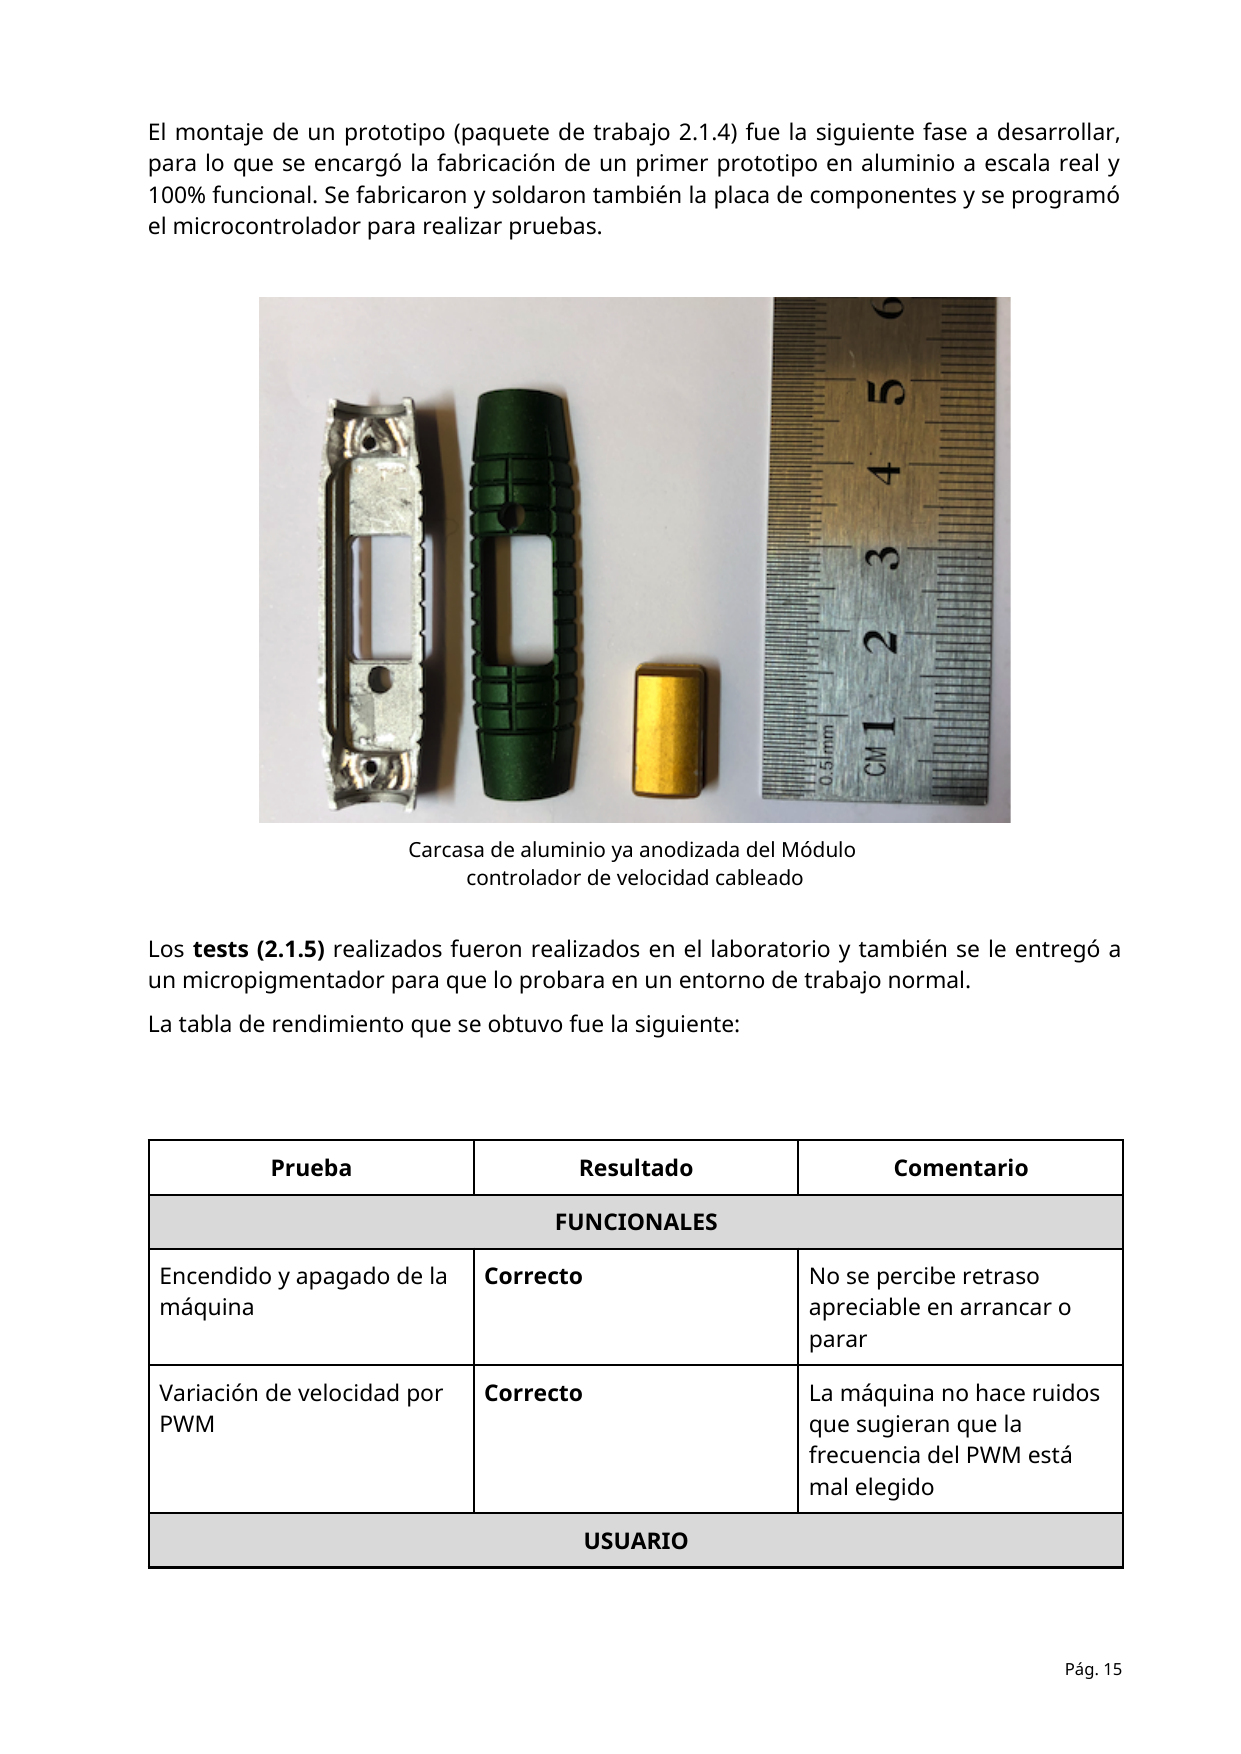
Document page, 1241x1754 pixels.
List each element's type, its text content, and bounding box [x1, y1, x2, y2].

table_cell No se percibe retraso apreciable en arrancar o parar [799, 1250, 1122, 1364]
table_cell La máquina no hace ruidos que sugieran que la frecuencia del PWM está mal elegido [799, 1366, 1122, 1512]
table_cell USUARIO [150, 1514, 1122, 1566]
table_cell FUNCIONALES [150, 1196, 1122, 1248]
table_cell Variación de velocidad por PWM [150, 1366, 473, 1512]
picture [259, 297, 1011, 823]
table_header Comentario [799, 1141, 1122, 1193]
text El montaje de un prototipo (paquete de trabajo 2.1.4) fue la siguiente fase a desarrollar, para lo que se encargó la fabricación de un primer prototipo en aluminio a escala real y 100% funcional. Se fabricaron y soldaron también la placa de componentes y se programó el microcontrolador para realizar pruebas. [148, 116, 1122, 241]
table_header Prueba [150, 1141, 473, 1193]
text La tabla de rendimiento que se obtuvo fue la siguiente: [148, 1008, 1122, 1039]
table_cell Correcto [475, 1366, 797, 1512]
text Los tests (2.1.5) realizados fueron realizados en el laboratorio y también se le entregó a un micropigmentador para que lo probara en un entorno de trabajo normal. [148, 933, 1122, 996]
table_cell Correcto [475, 1250, 797, 1364]
table_header Resultado [475, 1141, 797, 1193]
table_cell Encendido y apagado de la máquina [150, 1250, 473, 1364]
text Carcasa de aluminio ya anodizada del Módulo controlador de velocidad cableado [148, 835, 1122, 921]
